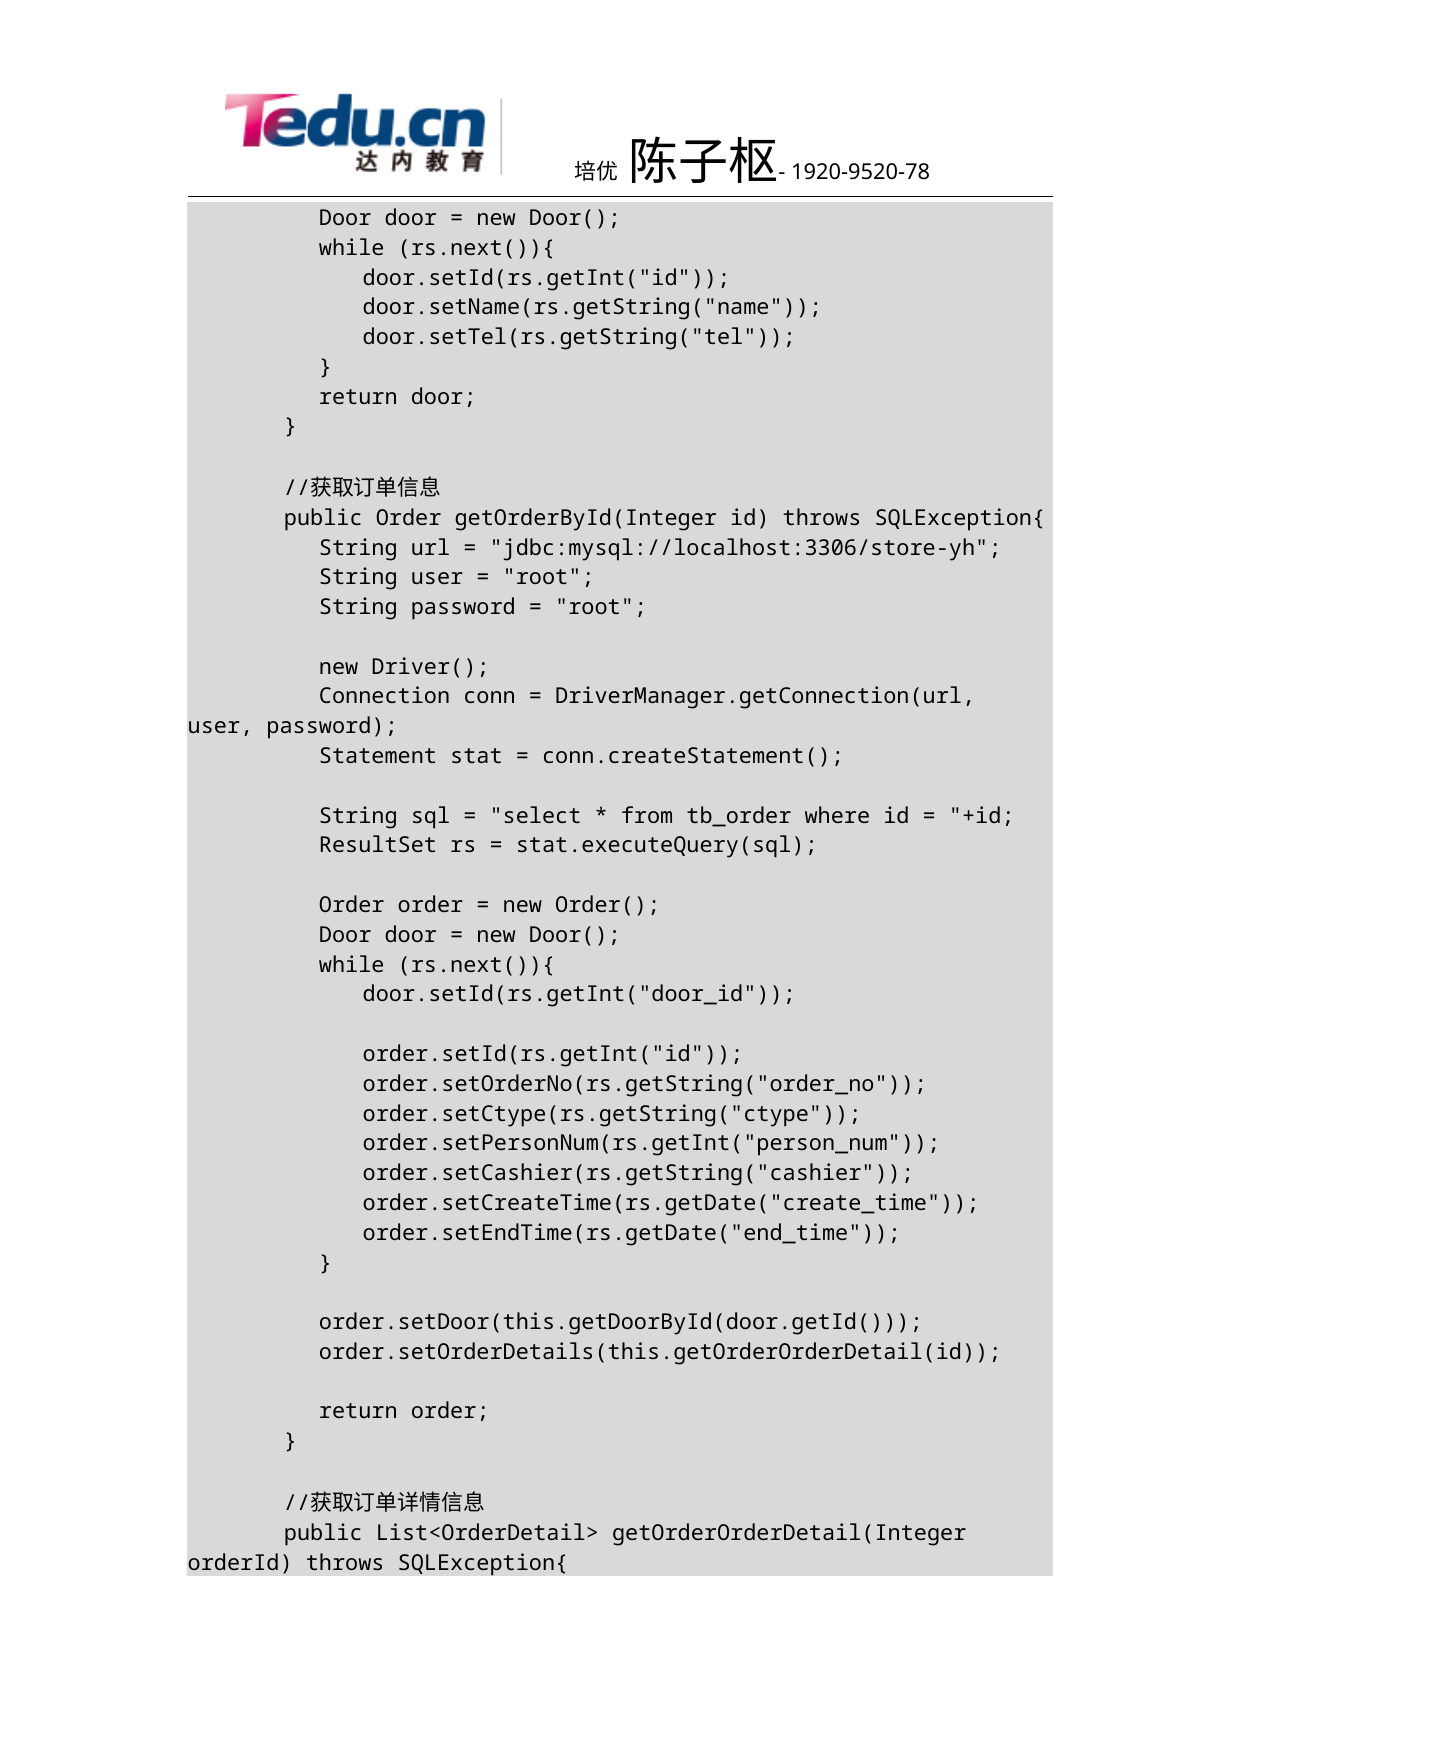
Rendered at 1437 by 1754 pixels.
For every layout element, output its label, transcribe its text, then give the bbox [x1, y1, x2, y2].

text } [187, 1247, 1053, 1276]
text new Driver(); [187, 651, 1053, 681]
text Order order = new Order(); [187, 889, 1053, 919]
text String sql = "select * from tb_order where id = "+id; [187, 800, 1053, 829]
text order.setPersonNum(rs.getInt("person_num")); [187, 1127, 1053, 1157]
text Door door = new Door(); [187, 202, 1053, 232]
text order.setEndTime(rs.getDate("end_time")); [187, 1217, 1053, 1247]
picture [225, 88, 507, 180]
text Statement stat = conn.createStatement(); [187, 740, 1053, 770]
text while (rs.next()){ [187, 232, 1053, 261]
text Door door = new Door(); [187, 919, 1053, 949]
text ResultSet rs = stat.executeQuery(sql); [187, 829, 1053, 859]
text String user = "root"; [187, 561, 1053, 591]
text return door; [187, 381, 1053, 410]
text String url = "jdbc:mysql://localhost:3306/store-yh"; [187, 532, 1053, 561]
text //获取订单详情信息 [187, 1485, 1053, 1517]
text order.setCashier(rs.getString("cashier")); [187, 1157, 1053, 1187]
text while (rs.next()){ [187, 949, 1053, 978]
text order.setOrderDetails(this.getOrderOrderDetail(id)); [187, 1336, 1053, 1366]
text door.setName(rs.getString("name")); [187, 291, 1053, 321]
text door.setId(rs.getInt("door_id")); [187, 978, 1053, 1008]
text //获取订单信息 [187, 470, 1053, 502]
text order.setOrderNo(rs.getString("order_no")); [187, 1068, 1053, 1098]
text order.setCtype(rs.getString("ctype")); [187, 1098, 1053, 1127]
text order.setDoor(this.getDoorById(door.getId())); [187, 1306, 1053, 1336]
text } [187, 1425, 1053, 1455]
text } [187, 351, 1053, 381]
text } [187, 410, 1053, 440]
text return order; [187, 1396, 1053, 1425]
text door.setId(rs.getInt("id")); [187, 261, 1053, 291]
text Connection conn = DriverManager.getConnection(url, user, password); [187, 681, 1053, 740]
text order.setId(rs.getInt("id")); [187, 1038, 1053, 1068]
text String password = "root"; [187, 591, 1053, 621]
text public List<OrderDetail> getOrderOrderDetail(Integer orderId) throws SQLException{ [187, 1517, 1053, 1576]
text door.setTel(rs.getString("tel")); [187, 321, 1053, 351]
text order.setCreateTime(rs.getDate("create_time")); [187, 1187, 1053, 1217]
text public Order getOrderById(Integer id) throws SQLException{ [187, 502, 1053, 532]
